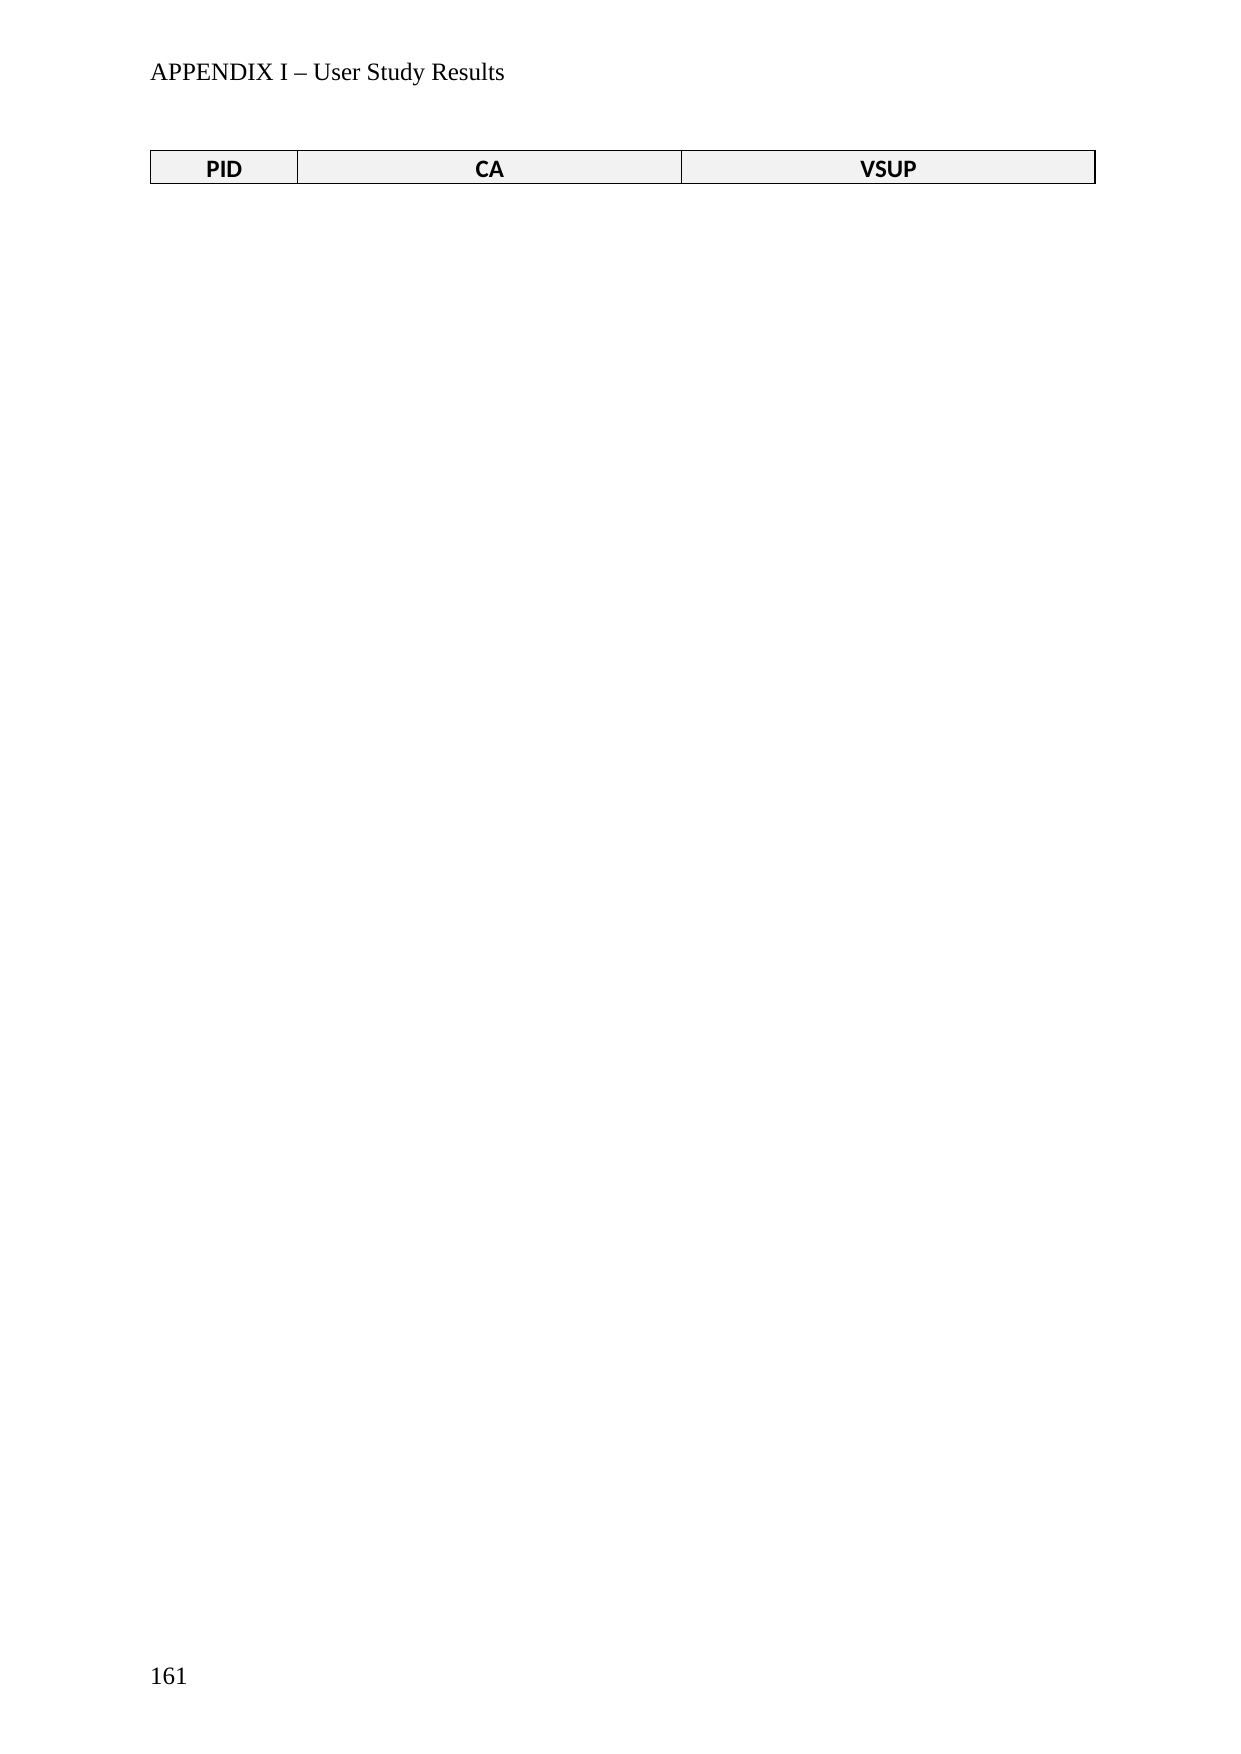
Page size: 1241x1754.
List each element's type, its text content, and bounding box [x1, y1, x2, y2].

table_header VSUP [682, 151, 1094, 183]
table_header PID [151, 151, 297, 183]
table_header CA [298, 151, 681, 183]
